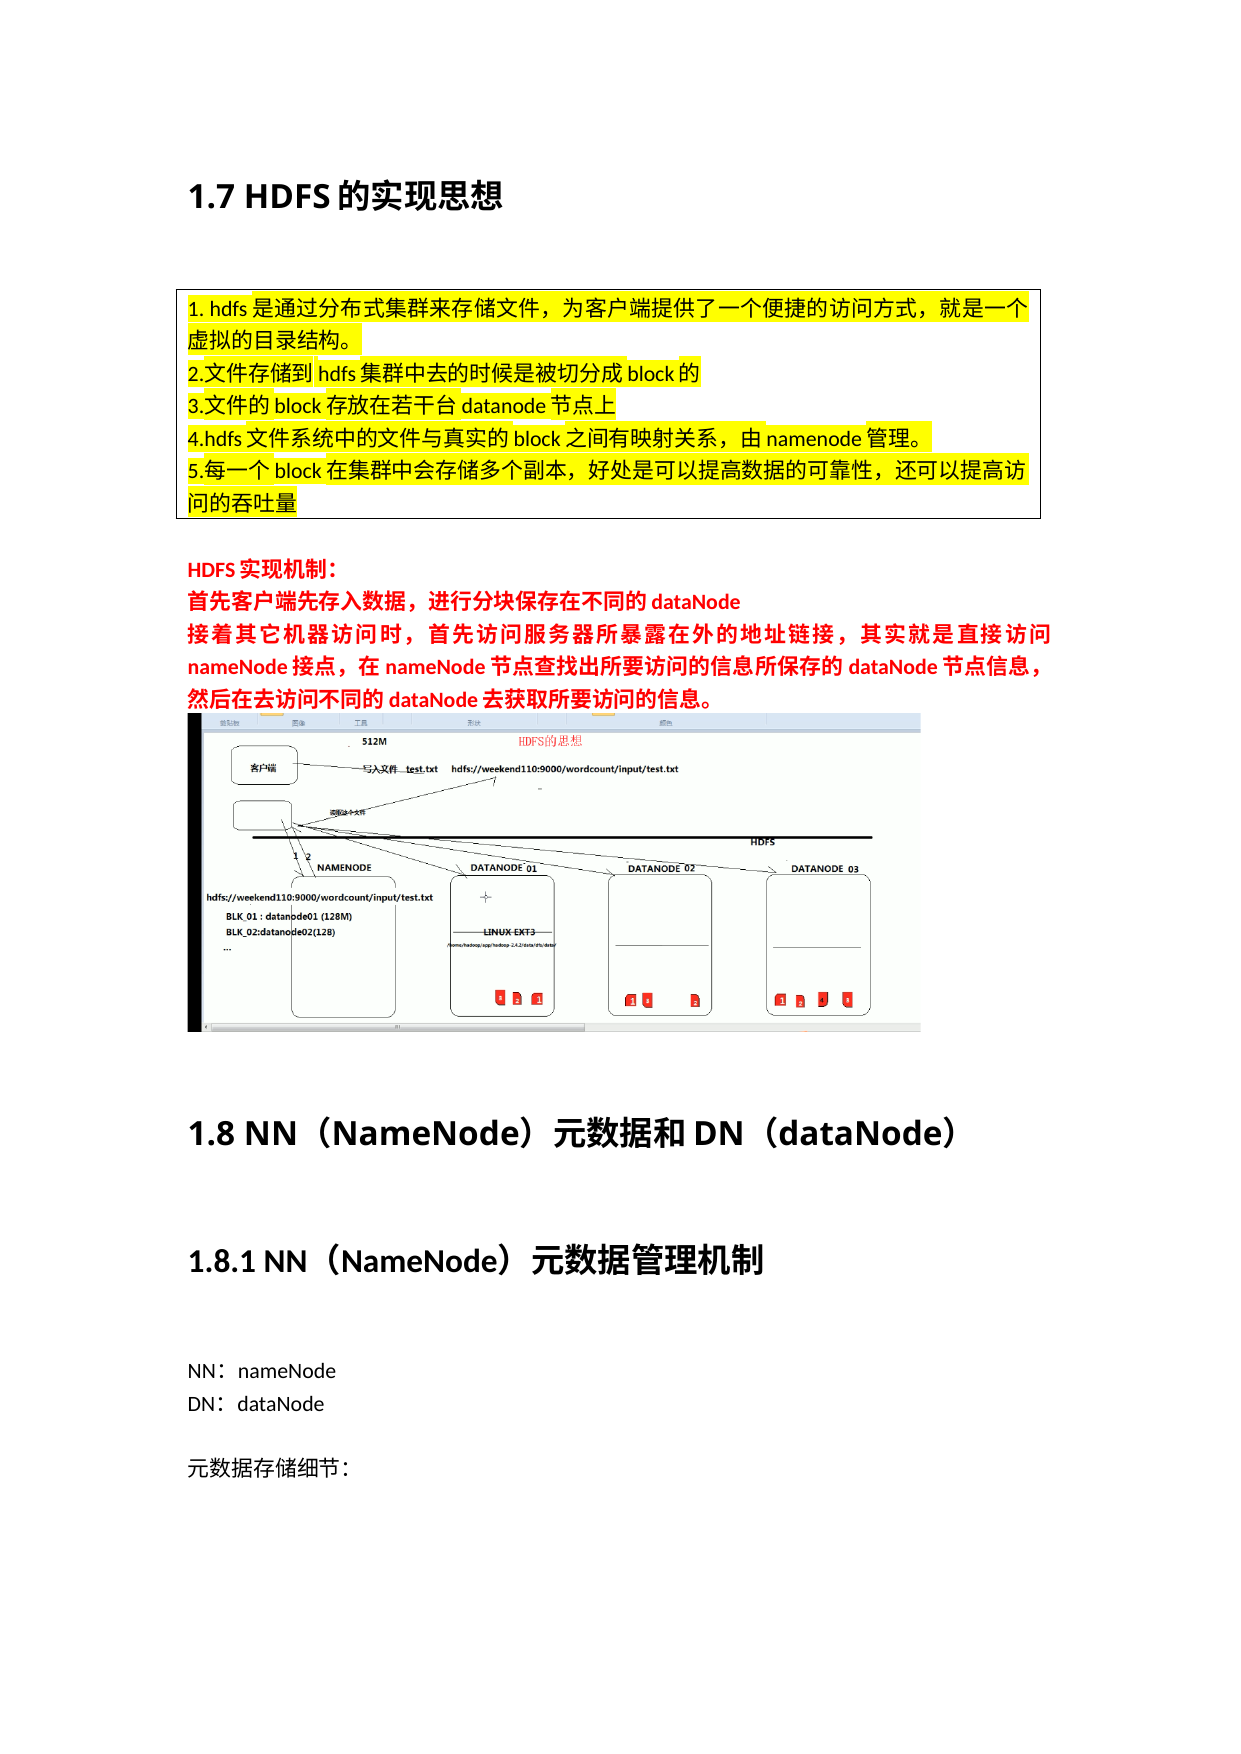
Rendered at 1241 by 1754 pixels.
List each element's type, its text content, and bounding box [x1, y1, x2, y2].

text 接着其它机器访问时，首先访问服务器所暴露在外的地址链接，其实就是直接访问nameNode接点，在nameNode节点查找出所要访问的信息所保存的dataNode节点信息，然后在去访问不同的dataNode去获取所要访问的信息。 [187, 616, 1053, 714]
text 首先客户端先存入数据，进行分块保存在不同的dataNode [187, 584, 1053, 616]
text DN：dataNode [187, 1386, 1053, 1418]
text NN：nameNode [187, 1353, 1053, 1386]
text 元数据存储细节： [187, 1451, 1053, 1483]
subtitle 1.7 HDFS的实现思想 [187, 162, 1053, 227]
text HDFS实现机制： [187, 551, 1053, 584]
subtitle 1.8 NN（NameNode）元数据和DN（dataNode） [187, 1098, 1053, 1163]
table_header 1. hdfs是通过分布式集群来存储文件，为客户端提供了一个便捷的访问方式，就是一个虚拟的目录结构。 2.文件存储到hdfs集群中去的时候是被切分成block的 3.文件的block存放在若干台datanode节点上 4.hdfs文件系统中的文件与真实的block之间有映射关系，由namenode管理。 5.每一个block在集群中会存储多个副本，好处是可以提高数据的可靠性，还可以提高访问的吞吐量 [177, 290, 1040, 518]
picture [187, 713, 921, 1032]
subtitle 1.8.1 NN（NameNode）元数据管理机制 [187, 1226, 1053, 1291]
